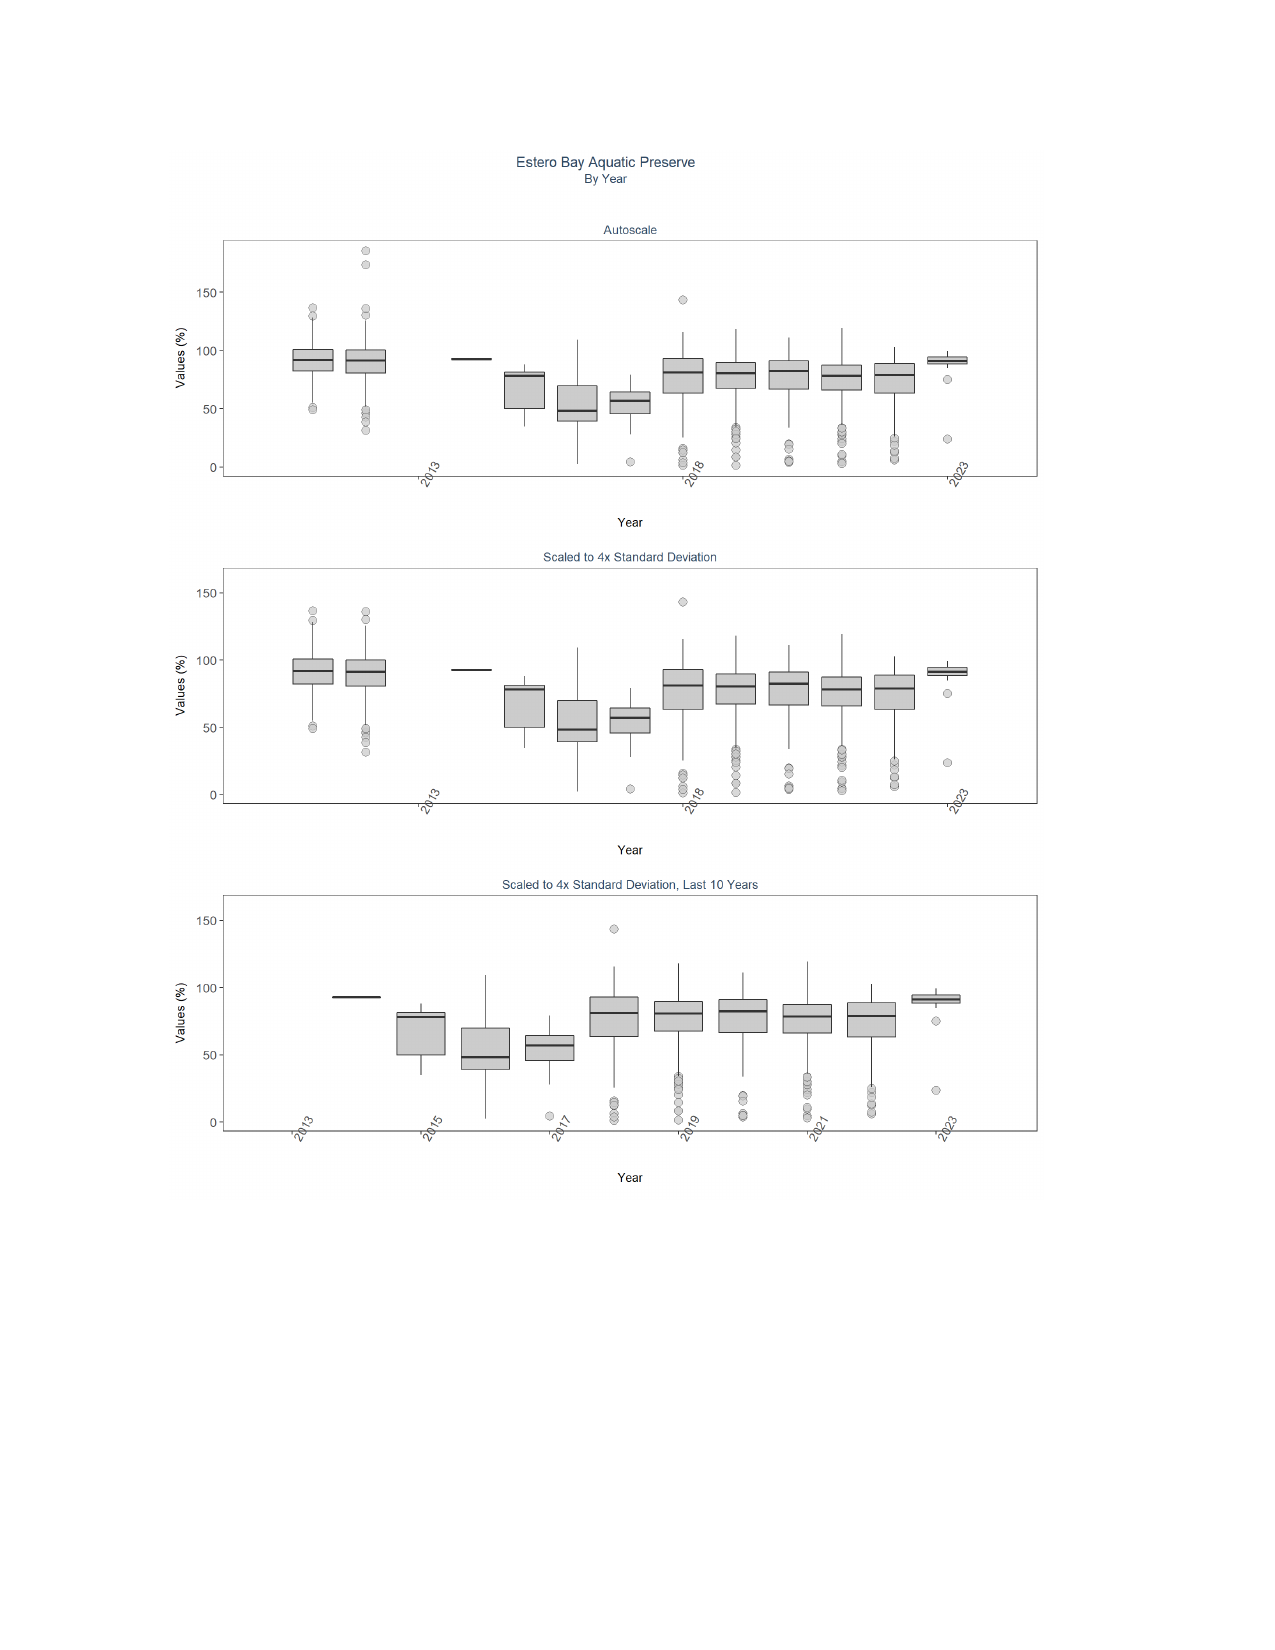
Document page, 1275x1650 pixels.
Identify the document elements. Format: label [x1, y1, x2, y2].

picture [168, 150, 1044, 1200]
